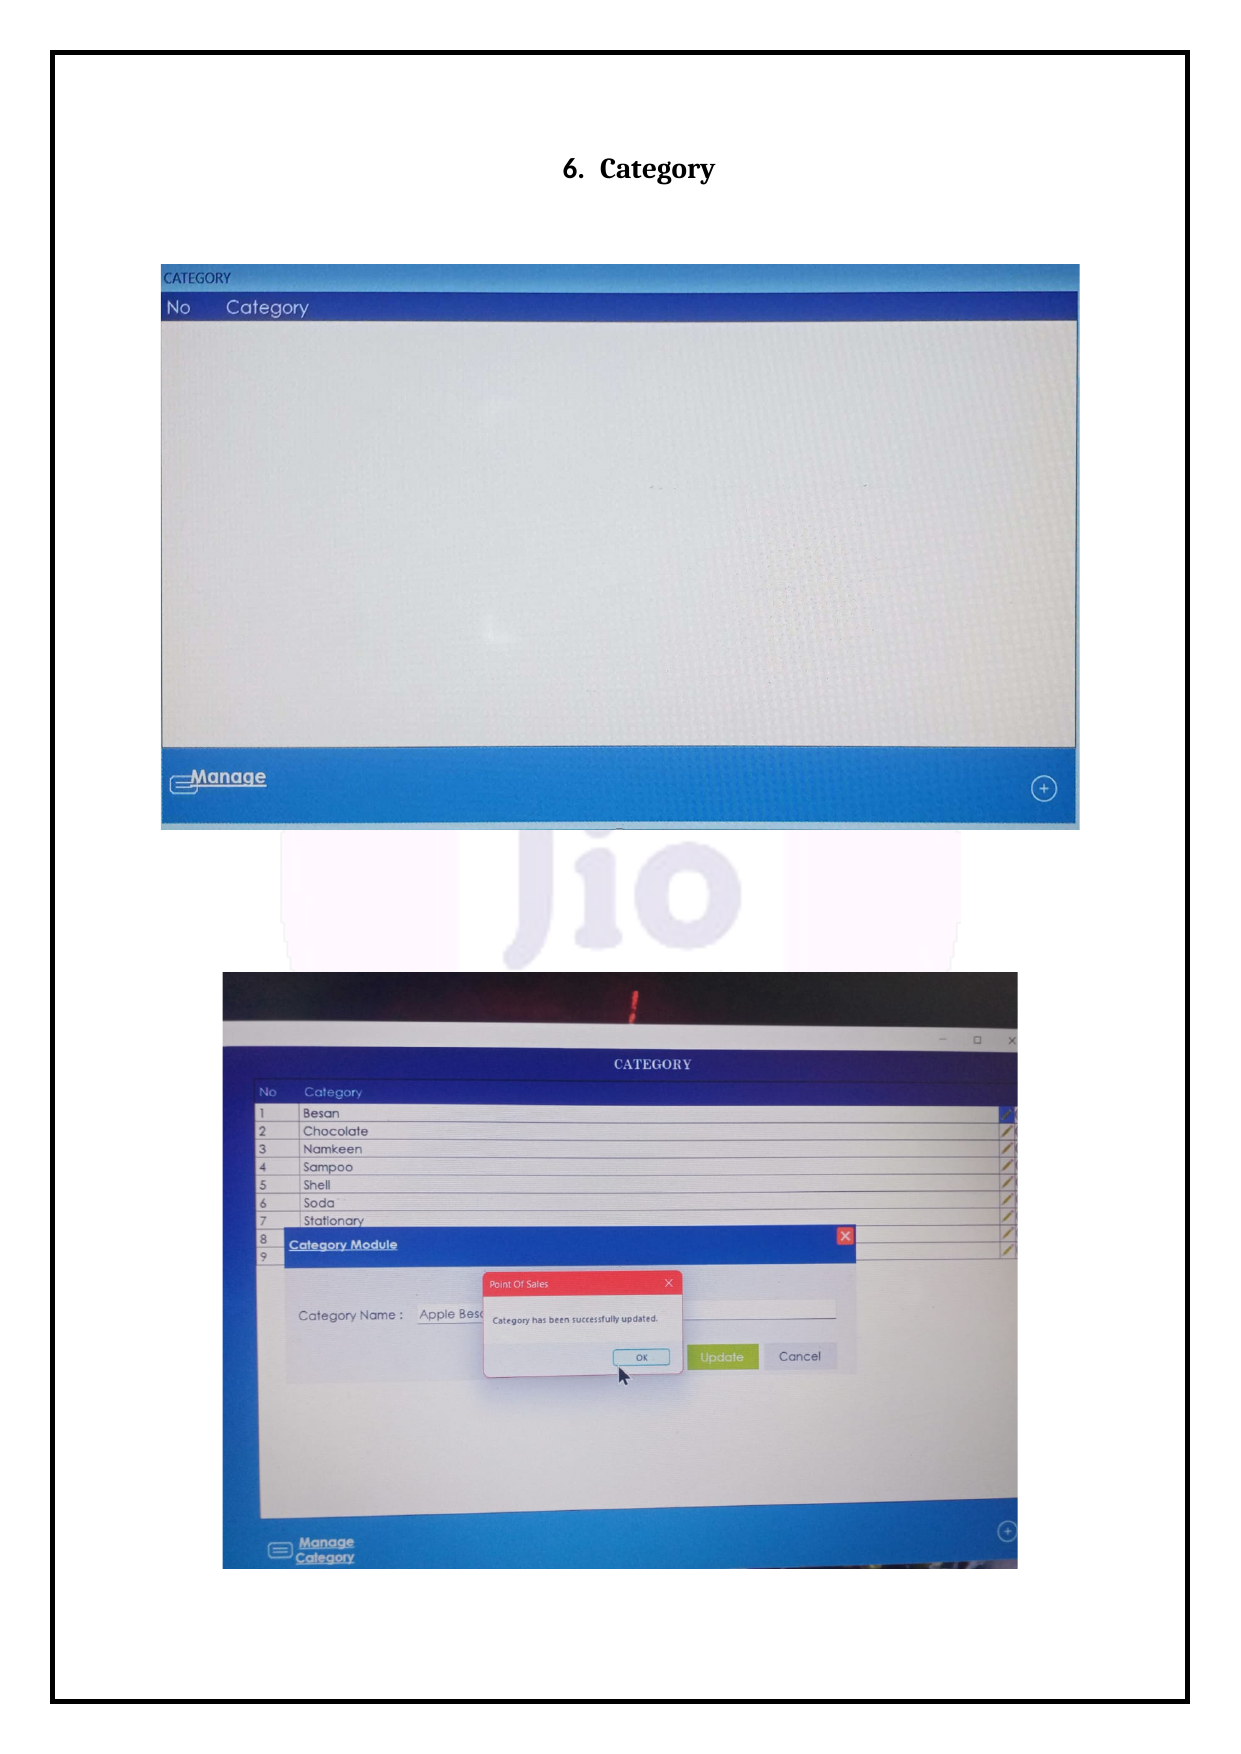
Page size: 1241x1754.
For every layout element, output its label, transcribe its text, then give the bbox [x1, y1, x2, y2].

list Category [187, 150, 1090, 186]
picture [160, 264, 1080, 830]
picture [222, 972, 1018, 1569]
